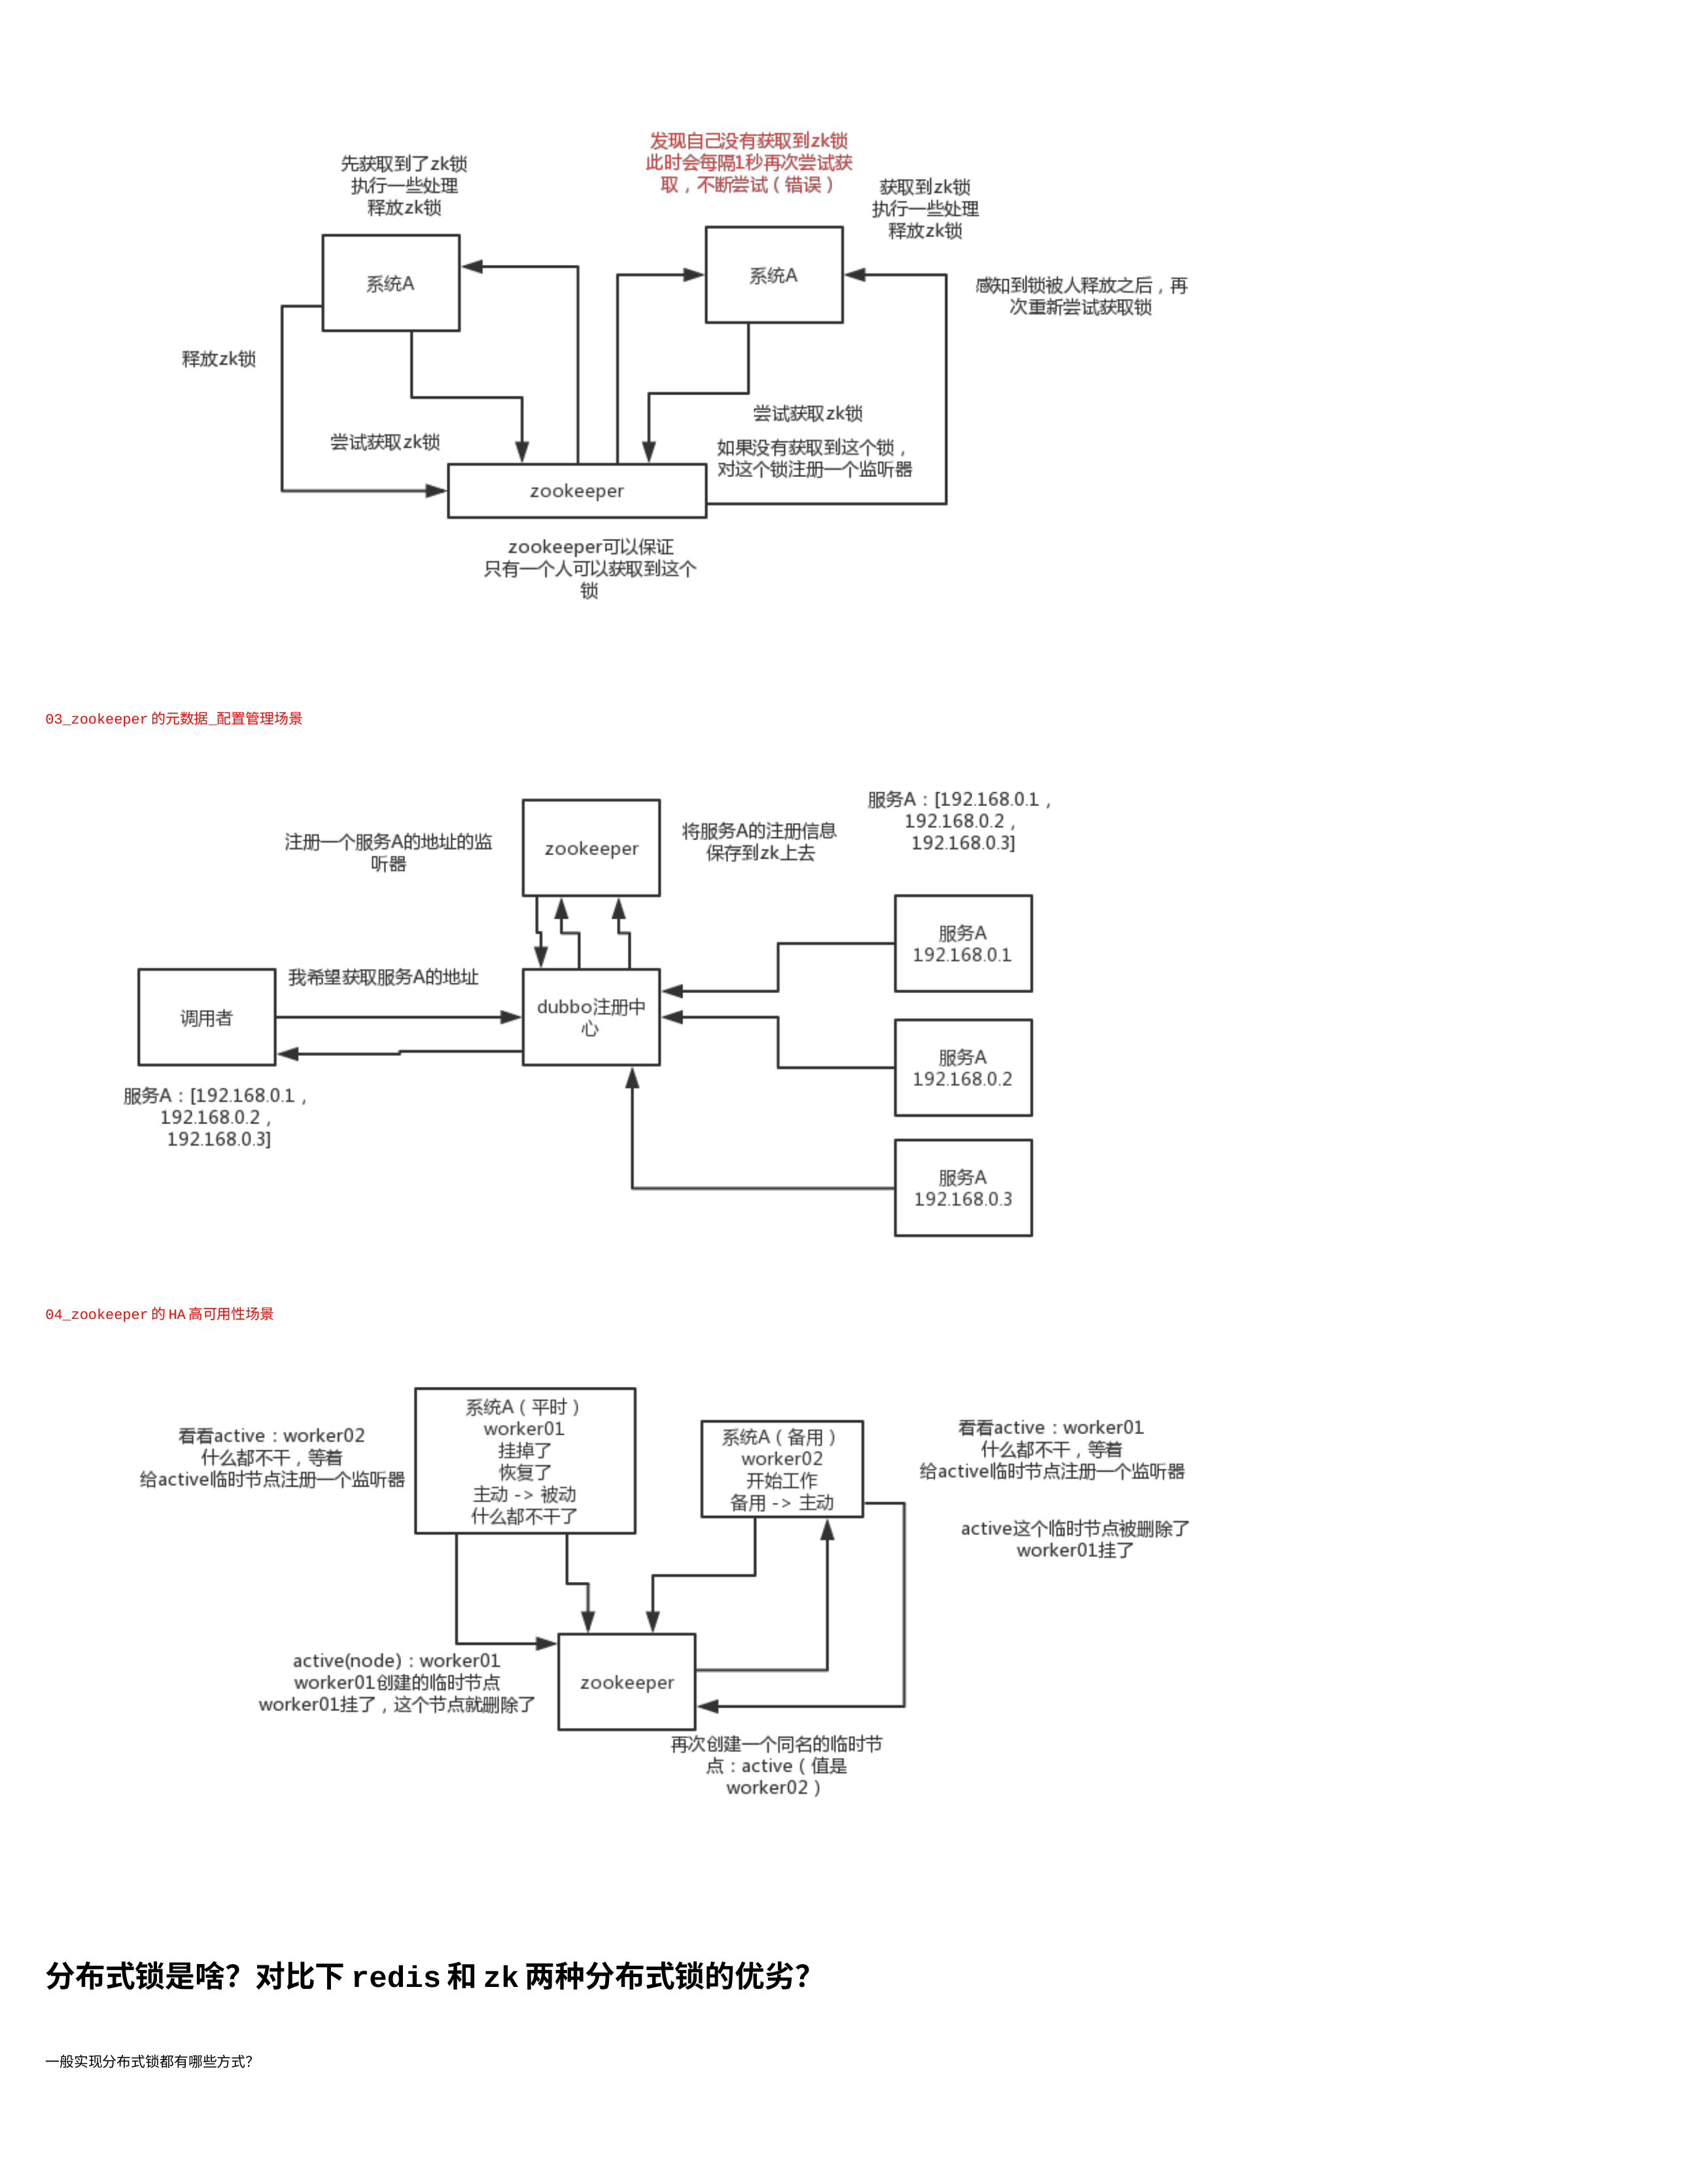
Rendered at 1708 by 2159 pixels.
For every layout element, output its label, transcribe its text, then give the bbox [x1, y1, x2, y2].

picture [45, 728, 1117, 1280]
text 一般实现分布式锁都有哪些方式？ [45, 2050, 1662, 2071]
text 03_zookeeper的元数据_配置管理场景 [45, 707, 1662, 729]
picture [45, 1324, 1259, 1836]
text 04_zookeeper的HA高可用性场景 [45, 1303, 1662, 1324]
subtitle 分布式锁是啥？对比下redis和zk两种分布式锁的优劣？ [45, 1942, 1662, 2007]
picture [45, 69, 1234, 639]
